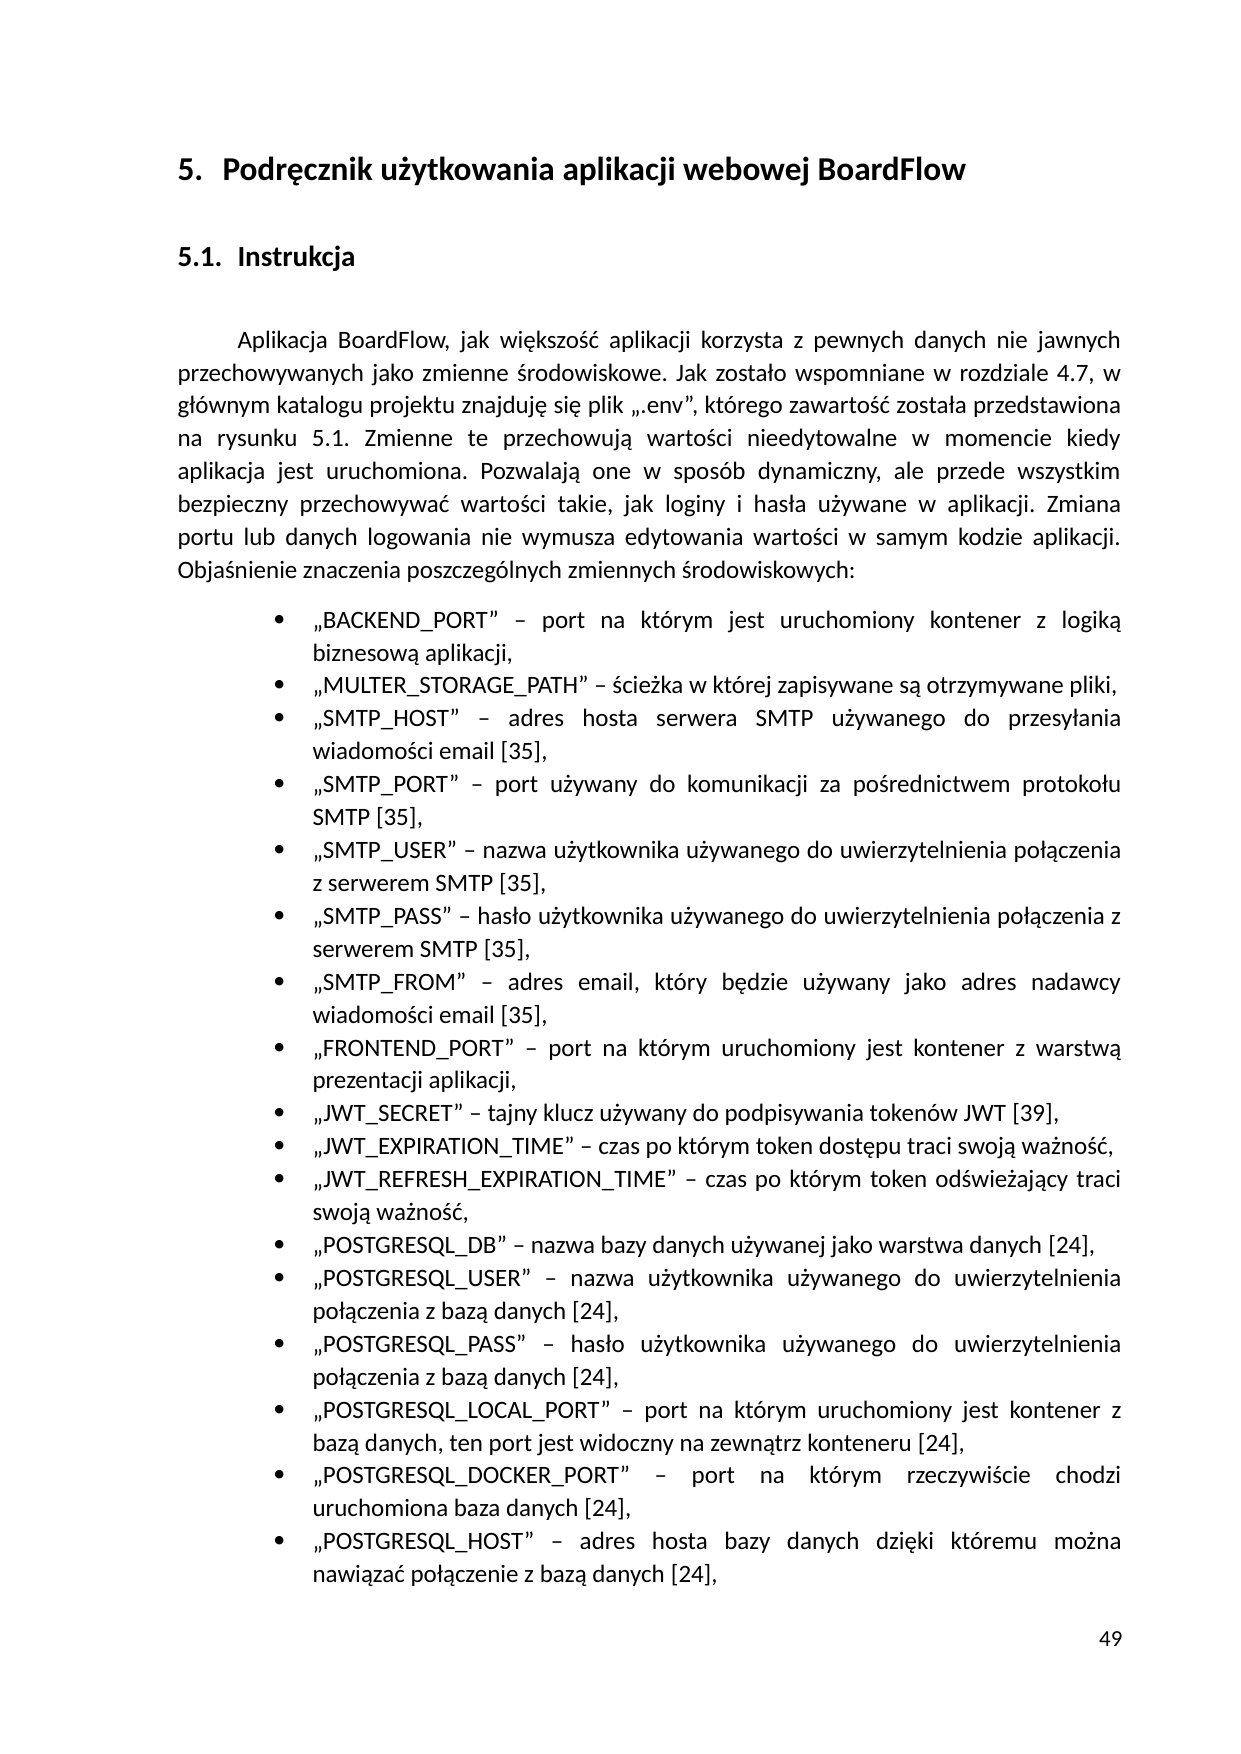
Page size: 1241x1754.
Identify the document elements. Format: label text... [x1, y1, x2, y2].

list „POSTGRESQL_DB” – nazwa bazy danych używanej jako warstwa danych [24], [275, 1229, 1122, 1260]
list „SMTP_FROM” – adres email, który będzie używany jako adres nadawcy wiadomości email [35], [275, 966, 1122, 1029]
list „JWT_SECRET” – tajny klucz używany do podpisywania tokenów JWT [39], [275, 1098, 1122, 1128]
list „JWT_EXPIRATION_TIME” – czas po którym token dostępu traci swoją ważność, [275, 1131, 1122, 1161]
list „FRONTEND_PORT” – port na którym uruchomiony jest kontener z warstwą prezentacji aplikacji, [275, 1032, 1122, 1095]
list „SMTP_USER” – nazwa użytkownika używanego do uwierzytelnienia połączenia z serwerem SMTP [35], [275, 834, 1122, 898]
list „POSTGRESQL_PASS” – hasło użytkownika używanego do uwierzytelnienia połączenia z bazą danych [24], [275, 1328, 1122, 1391]
text Aplikacja BoardFlow, jak większość aplikacji korzysta z pewnych danych nie jawnych przechowywanych jako zmienne środowiskowe. Jak zostało wspomniane w rozdziale 4.7, w głównym katalogu projektu znajduję się plik „.env”, którego zawartość została przedstawiona na rysunku 5.1. Zmienne te przechowują wartości nieedytowalne w momencie kiedy aplikacja jest uruchomiona. Pozwalają one w sposób dynamiczny, ale przede wszystkim bezpieczny przechowywać wartości takie, jak loginy i hasła używane w aplikacji. Zmiana portu lub danych logowania nie wymusza edytowania wartości w samym kodzie aplikacji. Objaśnienie znaczenia poszczególnych zmiennych środowiskowych: [177, 324, 1122, 585]
list „SMTP_PASS” – hasło użytkownika używanego do uwierzytelnienia połączenia z serwerem SMTP [35], [275, 900, 1122, 963]
list „MULTER_STORAGE_PATH” – ścieżka w której zapisywane są otrzymywane pliki, [275, 670, 1122, 700]
list „JWT_REFRESH_EXPIRATION_TIME” – czas po którym token odświeżający traci swoją ważność, [275, 1163, 1122, 1227]
list „SMTP_PORT” – port używany do komunikacji za pośrednictwem protokołu SMTP [35], [275, 768, 1122, 832]
list „POSTGRESQL_HOST” – adres hosta bazy danych dzięki któremu można nawiązać połączenie z bazą danych [24], [275, 1526, 1122, 1589]
subtitle Podręcznik użytkowania aplikacji webowej BoardFlow [177, 148, 1122, 188]
list „BACKEND_PORT” – port na którym jest uruchomiony kontener z logiką biznesową aplikacji, [275, 604, 1122, 667]
list „POSTGRESQL_DOCKER_PORT” – port na którym rzeczywiście chodzi uruchomiona baza danych [24], [275, 1460, 1122, 1523]
subtitle Instrukcja [177, 238, 1122, 274]
list „SMTP_HOST” – adres hosta serwera SMTP używanego do przesyłania wiadomości email [35], [275, 703, 1122, 766]
list „POSTGRESQL_USER” – nazwa użytkownika używanego do uwierzytelnienia połączenia z bazą danych [24], [275, 1262, 1122, 1326]
list „POSTGRESQL_LOCAL_PORT” – port na którym uruchomiony jest kontener z bazą danych, ten port jest widoczny na zewnątrz konteneru [24], [275, 1394, 1122, 1457]
